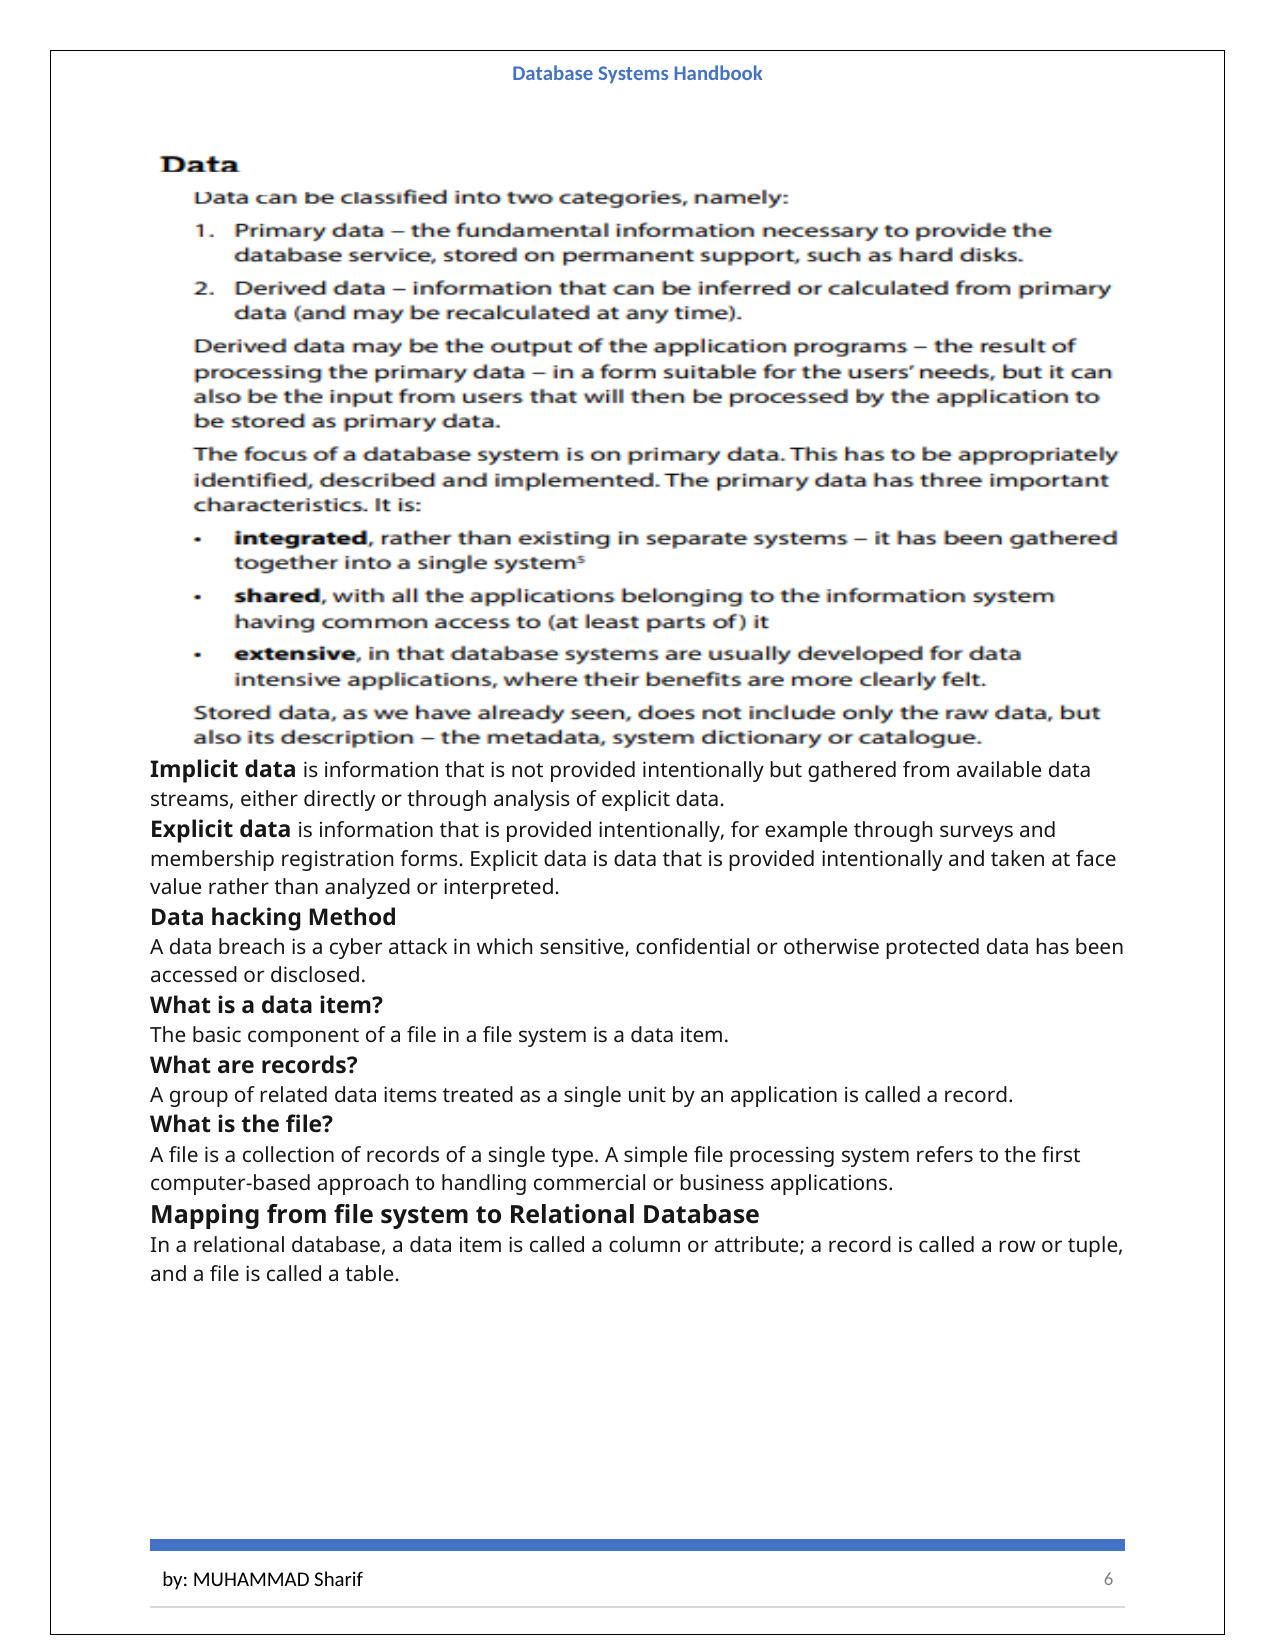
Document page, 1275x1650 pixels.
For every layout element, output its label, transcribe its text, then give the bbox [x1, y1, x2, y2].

text A file is a collection of records of a single type. A simple file processing system refers to the first computer-based approach to handling commercial or business applications. [150, 1140, 1125, 1197]
text What are records? [150, 1049, 1125, 1080]
text Explicit data is information that is provided intentionally, for example through surveys and membership registration forms. Explicit data is data that is provided intentionally and taken at face value rather than analyzed or interpreted. [150, 813, 1125, 901]
text A group of related data items treated as a single unit by an application is called a record. [150, 1080, 1125, 1108]
text Implicit data is information that is not provided intentionally but gathered from available data streams, either directly or through analysis of explicit data. [150, 754, 1125, 813]
text A data breach is a cyber attack in which sensitive, confidential or otherwise protected data has been accessed or disclosed. [150, 932, 1125, 989]
text What is a data item? [150, 989, 1125, 1020]
picture [150, 150, 1141, 754]
text What is the file? [150, 1108, 1125, 1140]
text Data hacking Method [150, 901, 1125, 932]
text In a relational database, a data item is called a column or attribute; a record is called a row or tuple, and a file is called a table. [150, 1231, 1125, 1287]
text The basic component of a file in a file system is a data item. [150, 1020, 1125, 1049]
text Mapping from file system to Relational Database [150, 1197, 1125, 1231]
